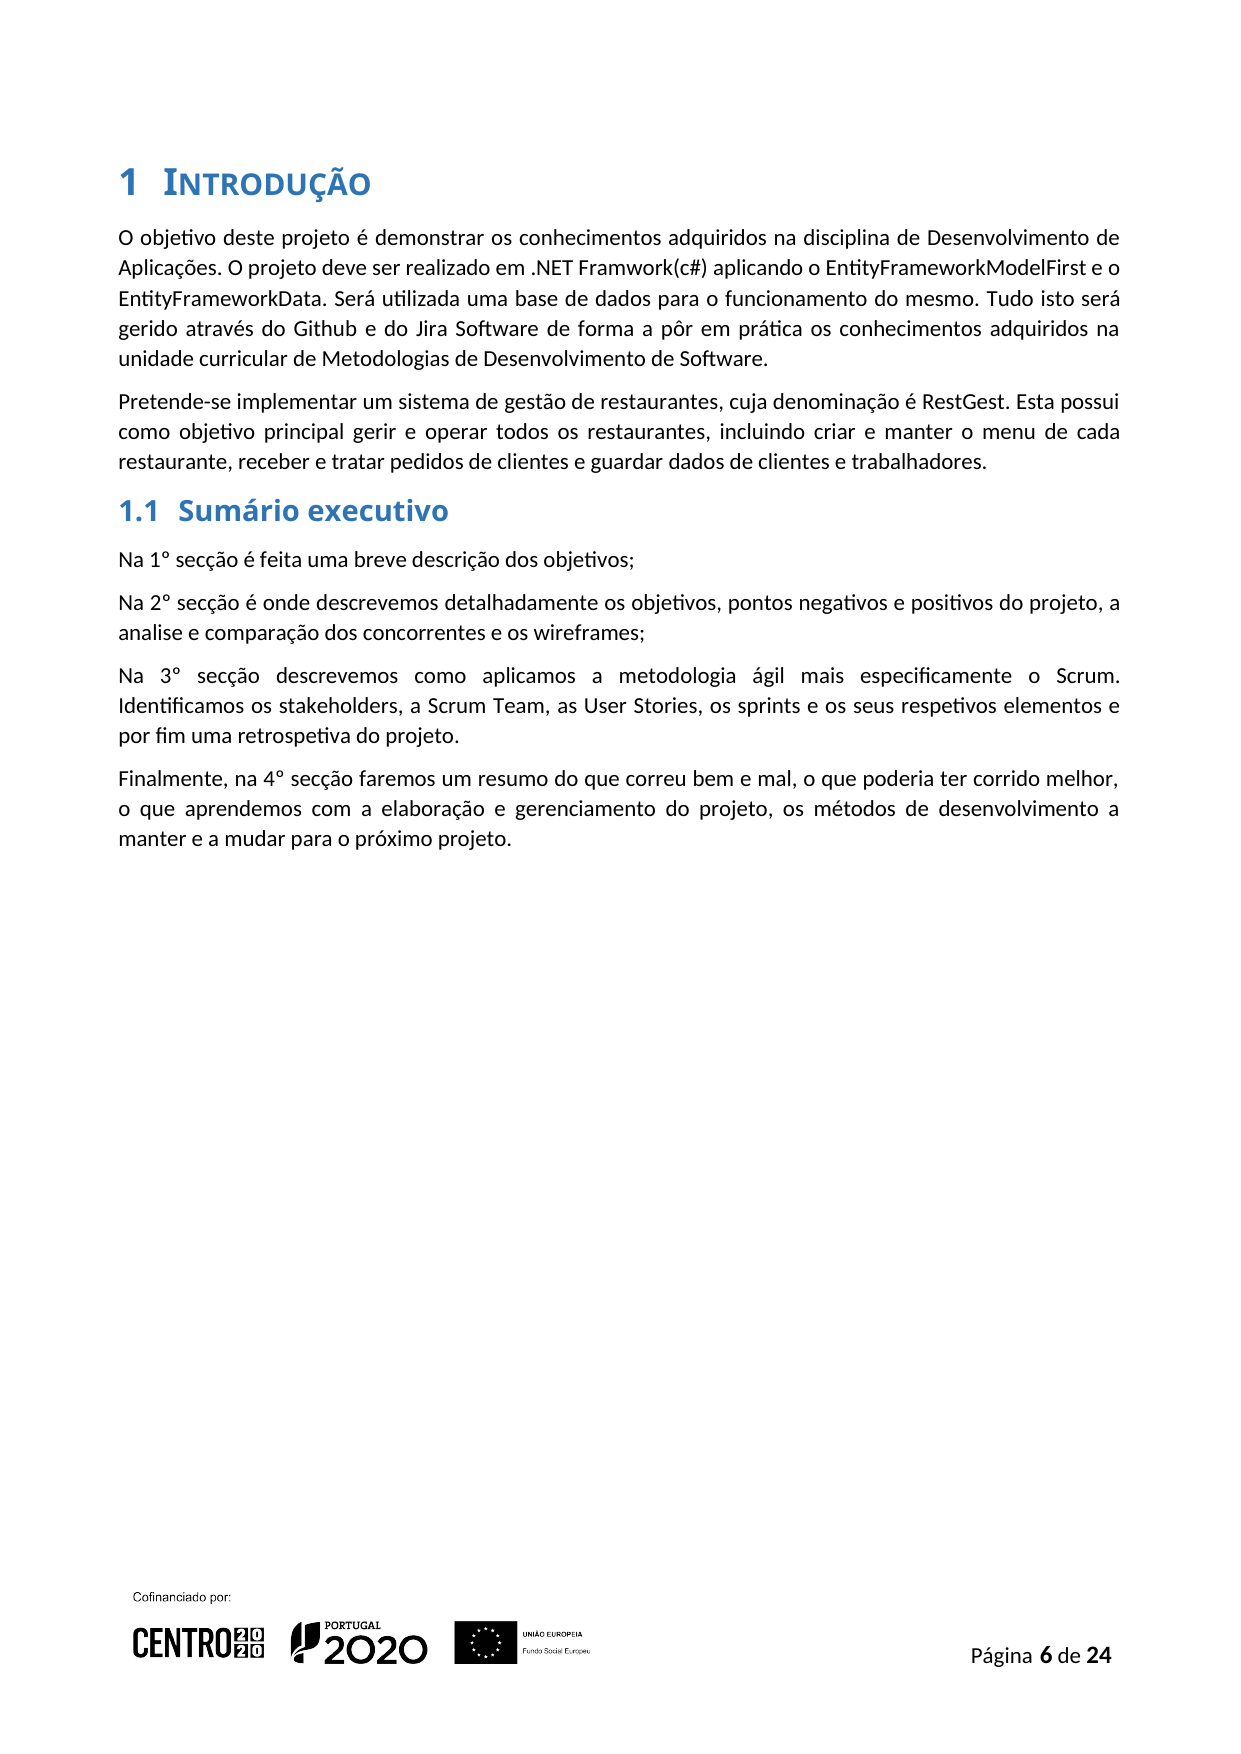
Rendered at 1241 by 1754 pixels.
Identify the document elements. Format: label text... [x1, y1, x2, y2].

text Na 3º secção descrevemos como aplicamos a metodologia ágil mais especificamente o Scrum. Identificamos os stakeholders, a Scrum Team, as User Stories, os sprints e os seus respetivos elementos e por fim uma retrospetiva do projeto. [118, 661, 1122, 749]
text Na 2º secção é onde descrevemos detalhadamente os objetivos, pontos negativos e positivos do projeto, a analise e comparação dos concorrentes e os wireframes; [118, 588, 1122, 646]
subtitle Sumário executivo [118, 490, 1122, 529]
text Finalmente, na 4º secção faremos um resumo do que correu bem e mal, o que poderia ter corrido melhor, o que aprendemos com a elaboração e gerenciamento do projeto, os métodos de desenvolvimento a manter e a mudar para o próximo projeto. [118, 764, 1122, 852]
text O objetivo deste projeto é demonstrar os conhecimentos adquiridos na disciplina de Desenvolvimento de Aplicações. O projeto deve ser realizado em .NET Framwork(c#) aplicando o EntityFrameworkModelFirst e o EntityFrameworkData. Será utilizada uma base de dados para o funcionamento do mesmo. Tudo isto será gerido através do Github e do Jira Software de forma a pôr em prática os conhecimentos adquiridos na unidade curricular de Metodologias de Desenvolvimento de Software. [118, 223, 1122, 372]
picture [133, 1592, 590, 1664]
text Na 1º secção é feita uma breve descrição dos objetivos; [118, 545, 1122, 573]
subtitle Introdução [118, 156, 1122, 207]
text Pretende-se implementar um sistema de gestão de restaurantes, cuja denominação é RestGest. Esta possui como objetivo principal gerir e operar todos os restaurantes, incluindo criar e manter o menu de cada restaurante, receber e tratar pedidos de clientes e guardar dados de clientes e trabalhadores. [118, 387, 1122, 475]
